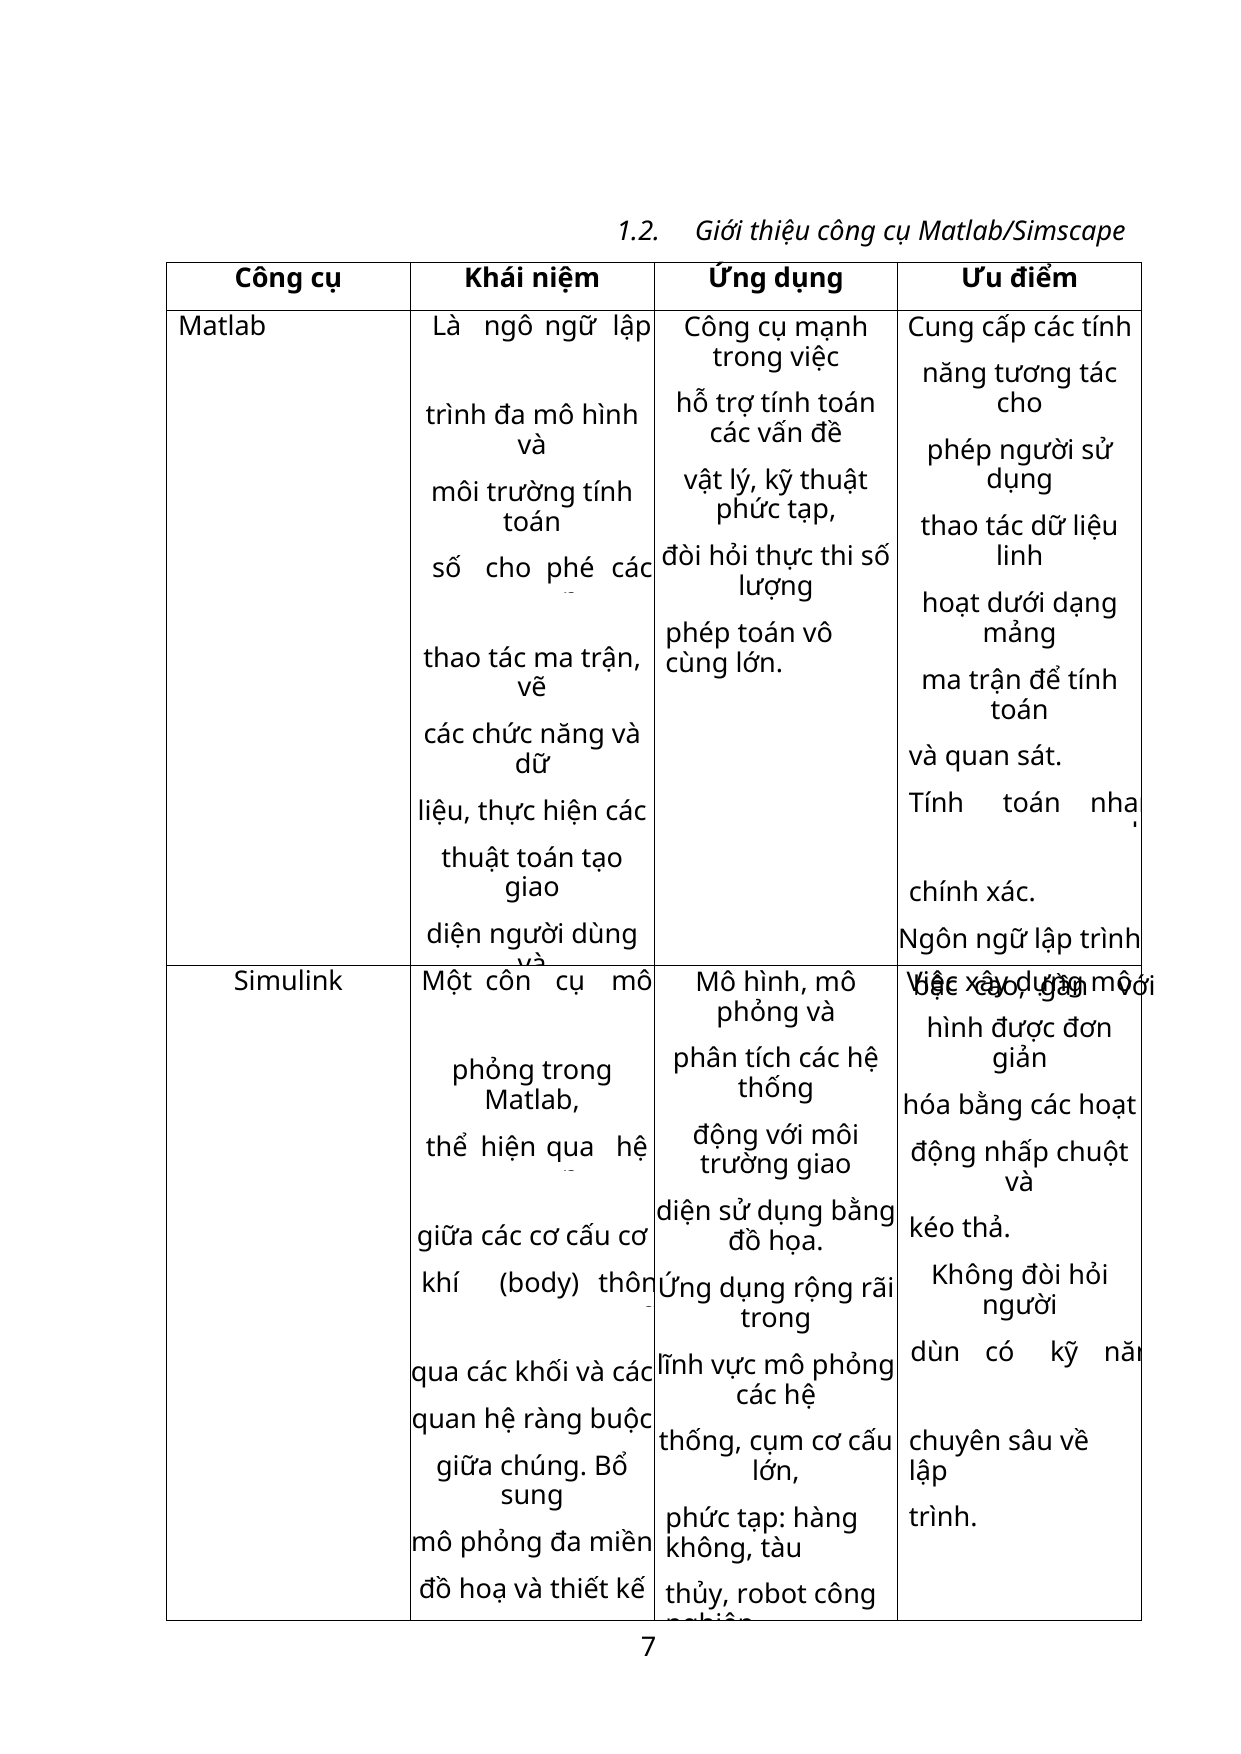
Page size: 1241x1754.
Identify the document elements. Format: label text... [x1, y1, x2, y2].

table_cell phỏng trong Matlab, giữa các cơ cấu cơ qua các khối và các quan hệ ràng buộc giữa chúng. Bổ sung mô phỏng đa miền đồ hoạ và thiết kế dựa trên mô hình cho các mô hình hệ nhúng. [411, 966, 654, 1620]
table_header 1.2. [190, 163, 677, 255]
table_cell Công cụ mạnh trong việc hỗ trợ tính toán các vấn đề vật lý, kỹ thuật phức tạp, đòi hỏi thực thi số lượng phép toán vô cùng lớn. [655, 311, 897, 965]
text 7 [618, 1633, 656, 1663]
table_header Giới thiệu công cụ Matlab/Simscape [677, 163, 1164, 255]
table_cell Việc xây dựng mô hình được đơn giản hóa bằng các hoạt động nhấp chuột và kéo thả. Không đòi hỏi người chuyên sâu về lập trình. [898, 966, 1141, 1620]
table_header Khái niệm [411, 263, 654, 310]
table_header Ứng dụng [655, 263, 897, 310]
table_header Công cụ [167, 263, 410, 310]
table_cell trình đa mô hình và môi trường tính toán thao tác ma trận, vẽ các chức năng và dữ liệu, thực hiện các thuật toán tạo giao diện người dùng và chương trình được viết bằng ngôn ngữ khác. [411, 311, 654, 965]
table_cell Mô hình, mô phỏng và phân tích các hệ thống động với môi trường giao diện sử dụng bằng đồ họa. Ứng dụng rộng rãi trong lĩnh vực mô phỏng các hệ thống, cụm cơ cấu lớn, phức tạp: hàng không, tàu thủy, robot công nghiệp, [655, 966, 897, 1620]
table_cell Cung cấp các tính năng tương tác cho phép người sử dụng thao tác dữ liệu linh hoạt dưới dạng mảng ma trận để tính toán và quan sát. chính xác. Ngôn ngữ lập trình ngôn ngữ con người hơn so với các ngôn ngữ lập trình khác. [898, 311, 1141, 965]
table_cell Matlab [167, 311, 410, 965]
table_cell Simulink [167, 966, 410, 1620]
table_header Ưu điểm [898, 263, 1141, 310]
